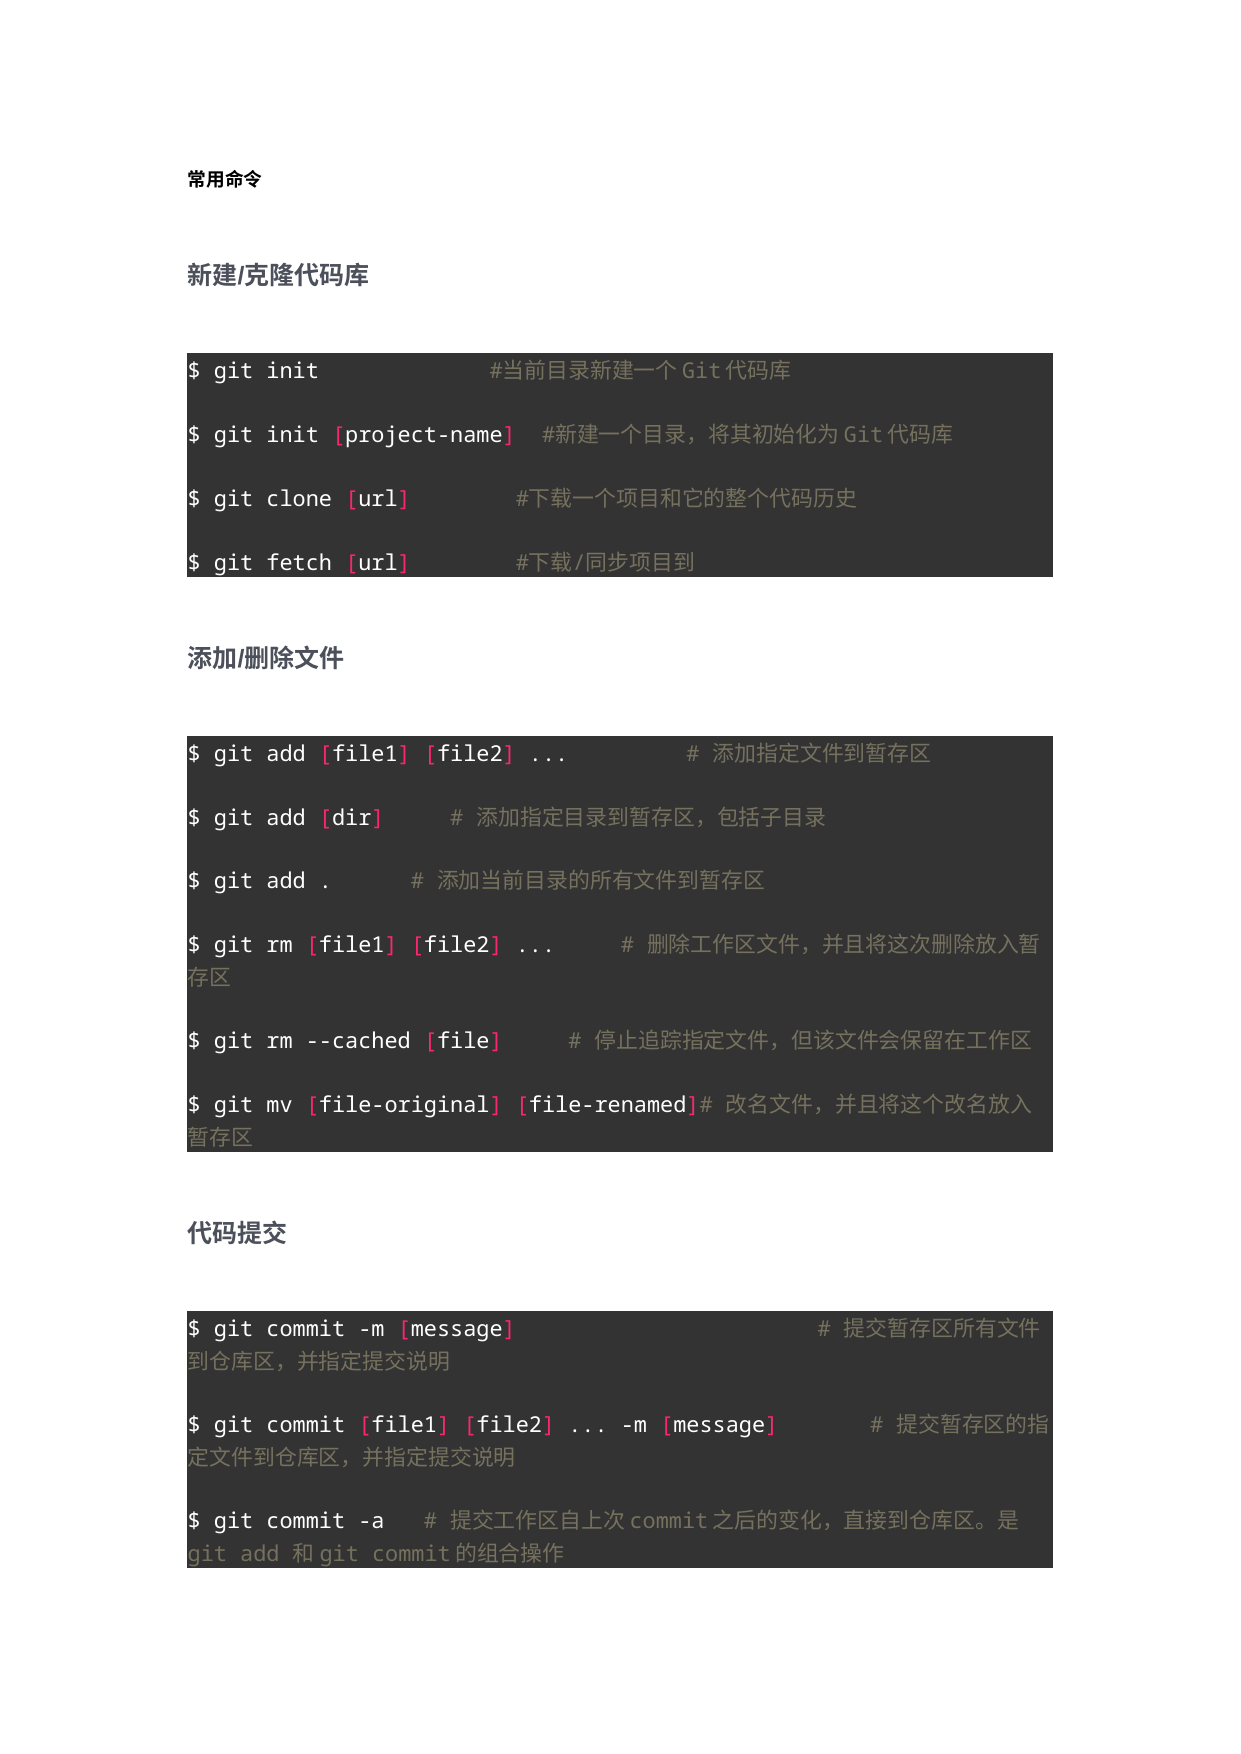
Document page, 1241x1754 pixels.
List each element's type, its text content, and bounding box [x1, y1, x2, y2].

text $ git add . # 添加当前目录的所有文件到暂存区 [187, 863, 1053, 896]
text $ git mv [file-original] [file-renamed]# 改名文件，并且将这个改名放入暂存区 [187, 1087, 1053, 1152]
text $ git clone [url] #下载一个项目和它的整个代码历史 [187, 481, 1053, 513]
text $ git add [dir] # 添加指定目录到暂存区，包括子目录 [187, 799, 1053, 832]
subtitle 代码提交 [187, 1199, 1053, 1264]
text $ git add [file1] [file2] ... # 添加指定文件到暂存区 [187, 736, 1053, 768]
text $ git init [project-name] #新建一个目录，将其初始化为Git代码库 [187, 417, 1053, 449]
text $ git commit -m [message] # 提交暂存区所有文件到仓库区，并指定提交说明 [187, 1311, 1053, 1376]
text $ git commit [file1] [file2] ... -m [message] # 提交暂存区的指定文件到仓库区，并指定提交说明 [187, 1407, 1053, 1472]
text $ git init #当前目录新建一个Git代码库 [187, 353, 1053, 386]
subtitle 新建/克隆代码库 [187, 241, 1053, 306]
text $ git commit -a # 提交工作区自上次commit之后的变化，直接到仓库区。是git add 和 git commit的组合操作 [187, 1503, 1053, 1568]
text $ git rm --cached [file] # 停止追踪指定文件，但该文件会保留在工作区 [187, 1023, 1053, 1056]
text $ git rm [file1] [file2] ... # 删除工作区文件，并且将这次删除放入暂存区 [187, 927, 1053, 992]
subtitle 添加/删除文件 [187, 624, 1053, 689]
text $ git fetch [url] #下载/同步项目到 [187, 544, 1053, 577]
subtitle 常用命令 [187, 162, 1053, 194]
